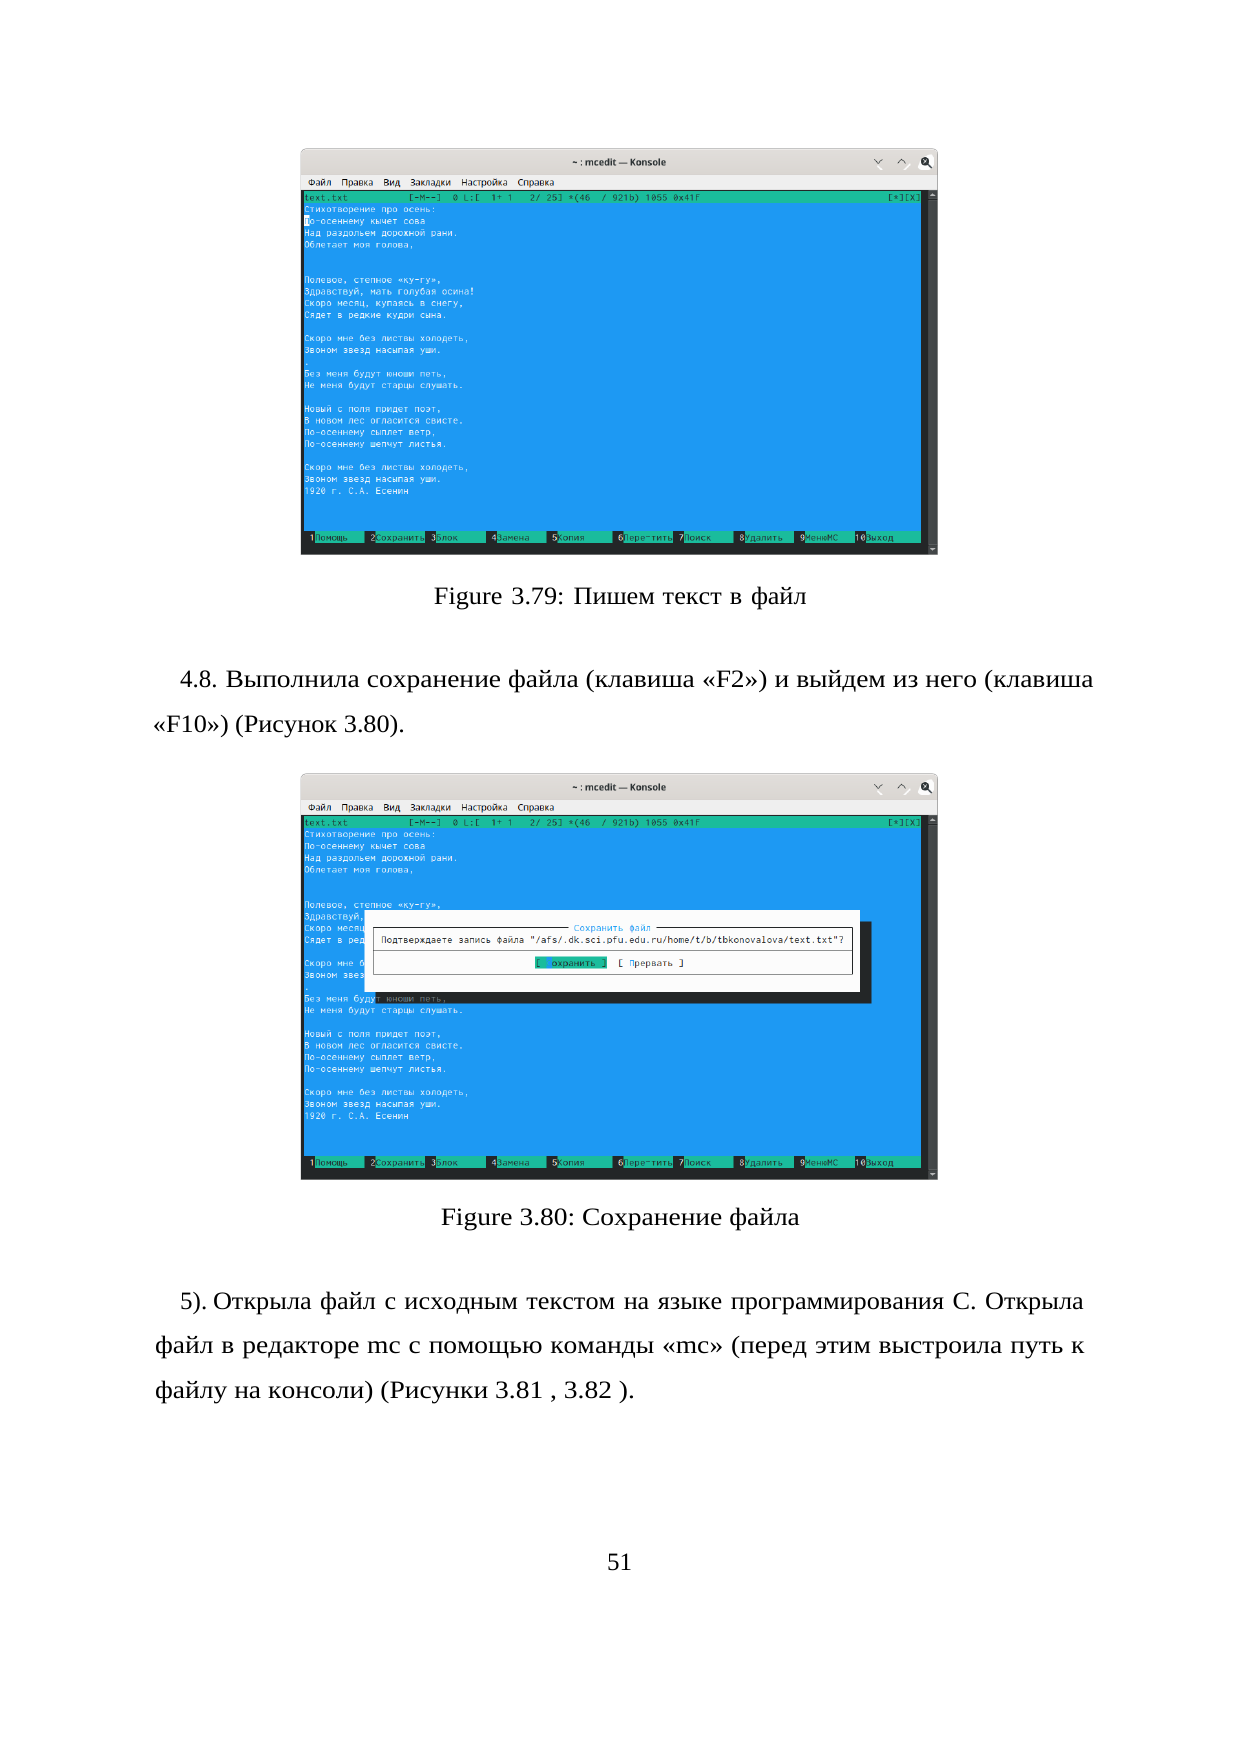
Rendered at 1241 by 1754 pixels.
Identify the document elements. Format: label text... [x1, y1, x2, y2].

list Выполнила сохранение файла (клавиша «F2») и выйдем из него (клавиша [180, 664, 1103, 693]
text Figure 3.79: Пишем текст в файл [262, 581, 978, 609]
picture [294, 143, 944, 561]
picture [294, 769, 944, 1186]
list Открыла файл с исходным текстом на языке программирования С. Открыла файл в редакторе mc с помощью команды «mc» (перед этим выстроила путь к файлу на консоли) (Рисунки 3.81 , 3.82 ). [155, 1286, 1085, 1404]
text «F10») (Рисунок 3.80). [153, 709, 1103, 738]
